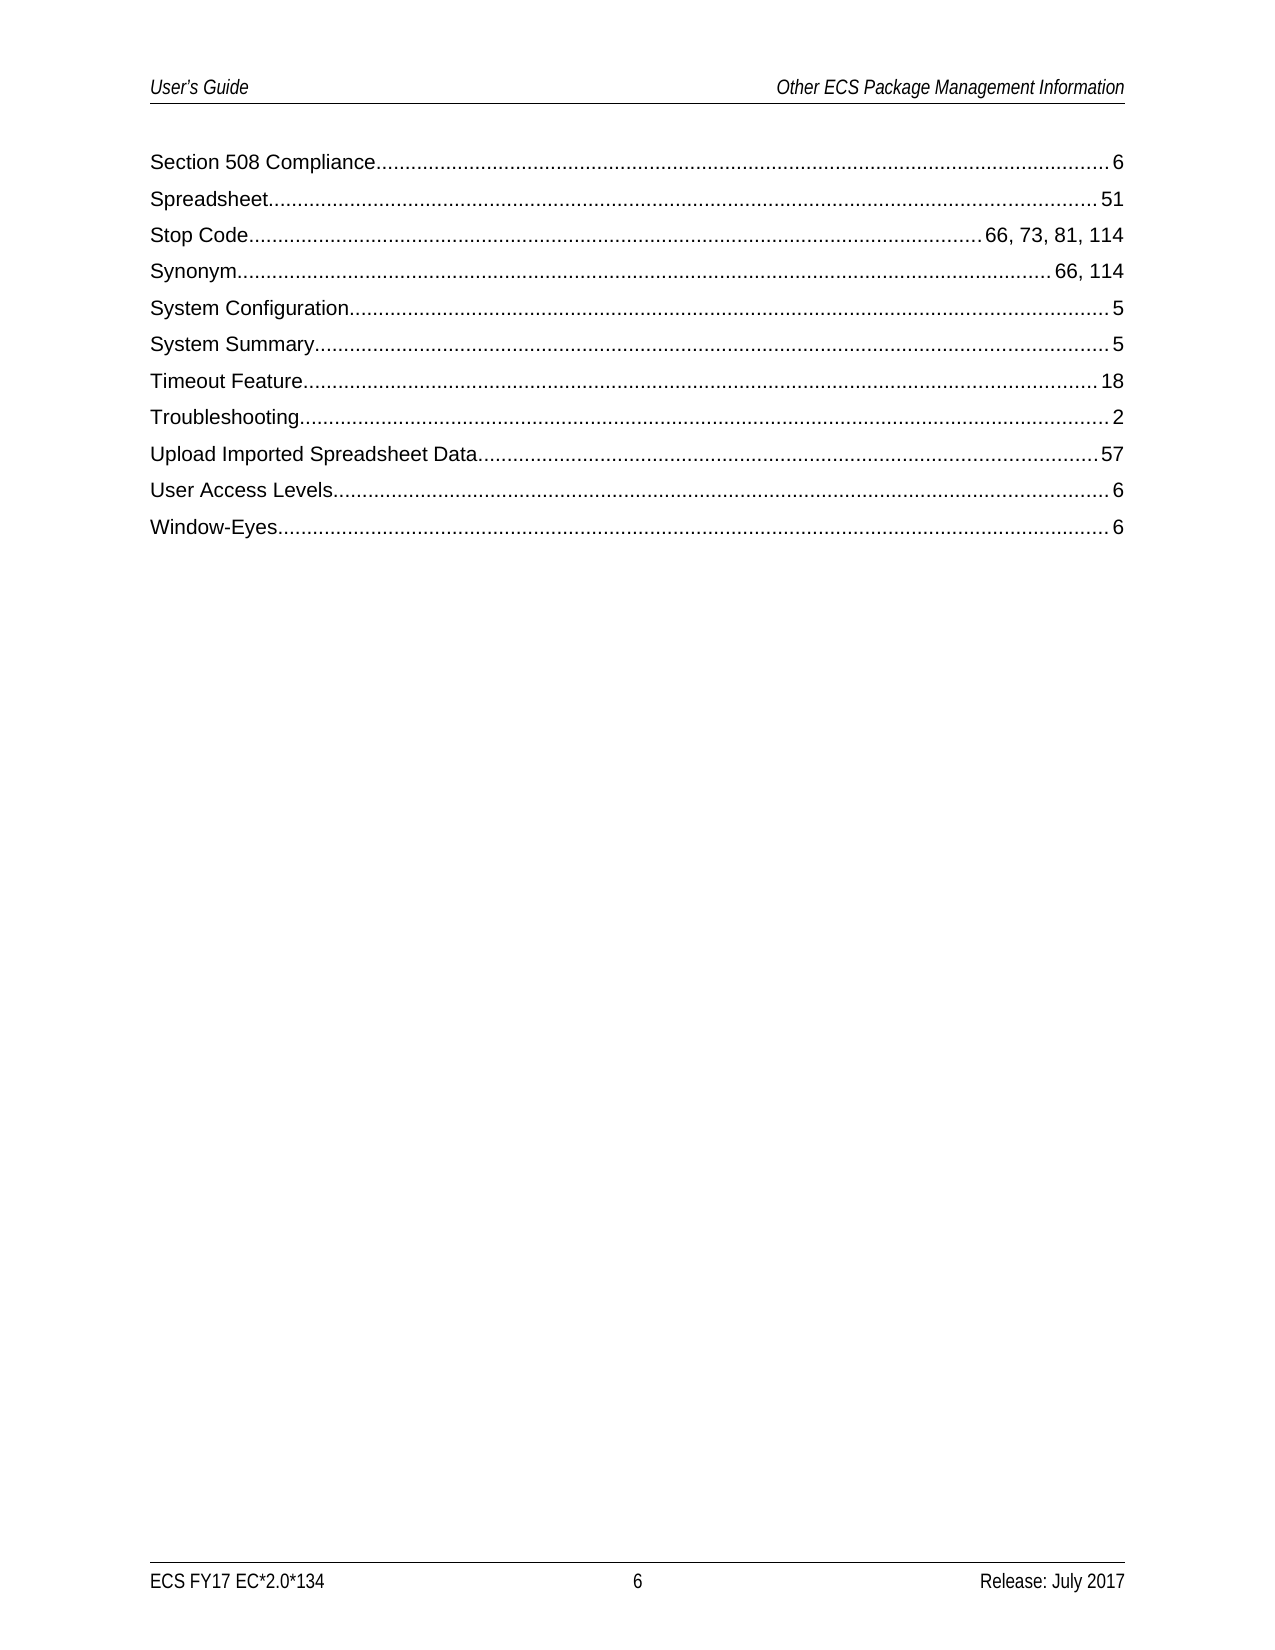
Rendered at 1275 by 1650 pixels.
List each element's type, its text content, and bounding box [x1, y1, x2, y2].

text User Access Levels 6 [150, 478, 1125, 502]
text Synonym 66, 114 [150, 259, 1125, 283]
text Section 508 Compliance 6 [150, 150, 1125, 174]
text Timeout Feature 18 [150, 369, 1125, 393]
text Stop Code 66, 73, 81, 114 [150, 223, 1125, 247]
text Upload Imported Spreadsheet Data 57 [150, 442, 1125, 466]
text Window-Eyes 6 [150, 514, 1125, 538]
text System Summary 5 [150, 332, 1125, 356]
text System Configuration 5 [150, 296, 1125, 320]
text Spreadsheet 51 [150, 186, 1125, 210]
text Troubleshooting 2 [150, 405, 1125, 429]
